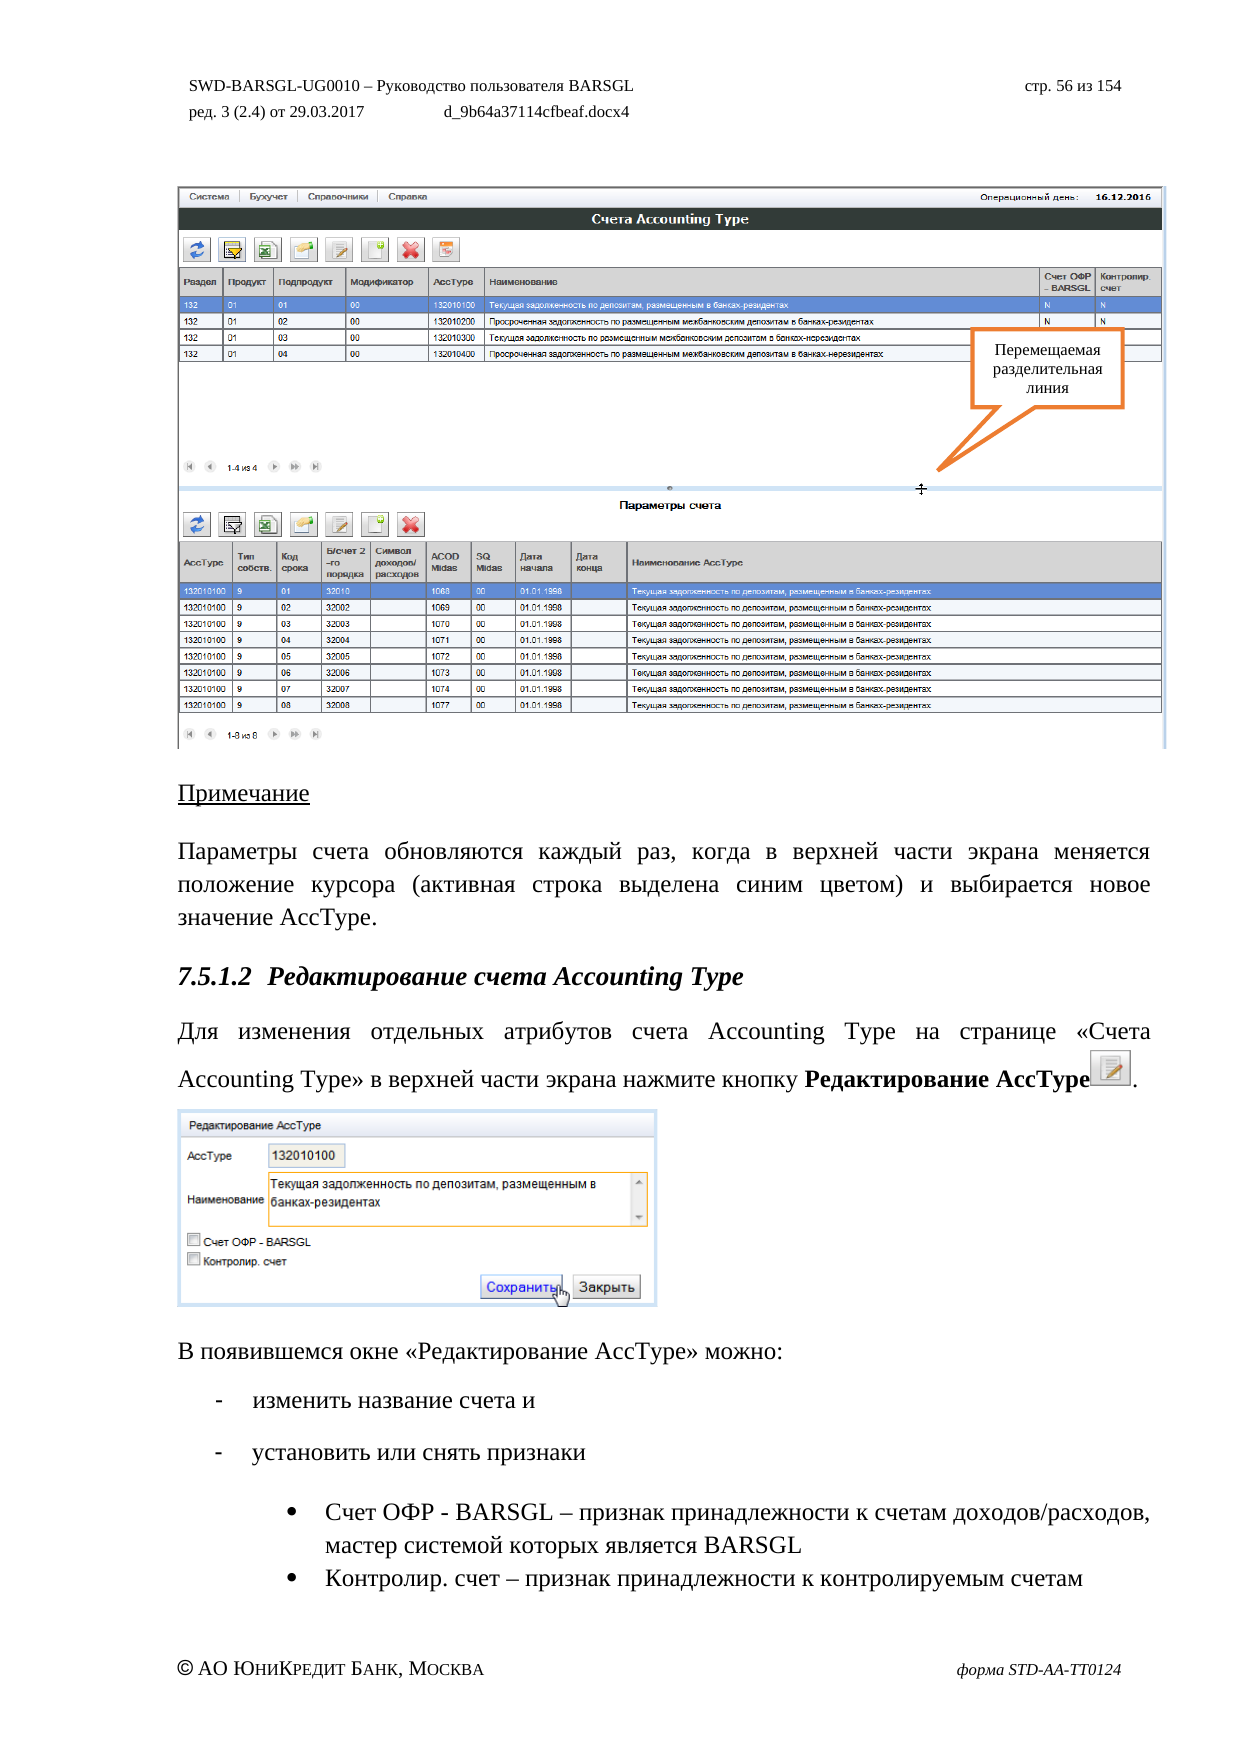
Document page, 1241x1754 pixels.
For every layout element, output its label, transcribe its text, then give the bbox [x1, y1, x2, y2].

list Контролир. счет – признак принадлежности к контролируемым счетам [287, 1563, 1152, 1592]
picture [177, 186, 1167, 749]
list изменить название счета и [215, 1382, 1152, 1416]
list установить или снять признаки [214, 1433, 1152, 1467]
text В появившемся окне «Редактирование AccType» можно: [177, 1336, 1152, 1365]
list Счет ОФР - BARSGL – признак принадлежности к счетам доходов/расходов, мастер системой которых является BARSGL [287, 1497, 1152, 1559]
text Примечание [177, 778, 1152, 807]
picture [1090, 1049, 1132, 1087]
subtitle Редактирование счета Accounting Type [177, 960, 1152, 991]
text Параметры счета обновляются каждый раз, когда в верхней части экрана меняется положение курсора (активная строка выделена синим цветом) и выбирается новое значение AccType. [177, 836, 1152, 931]
picture [177, 1109, 658, 1307]
text Для изменения отдельных атрибутов счета Accounting Type на странице «Счета Accounting Type» в верхней части экрана нажмите кнопку Редактирование AccType. [177, 1016, 1152, 1092]
